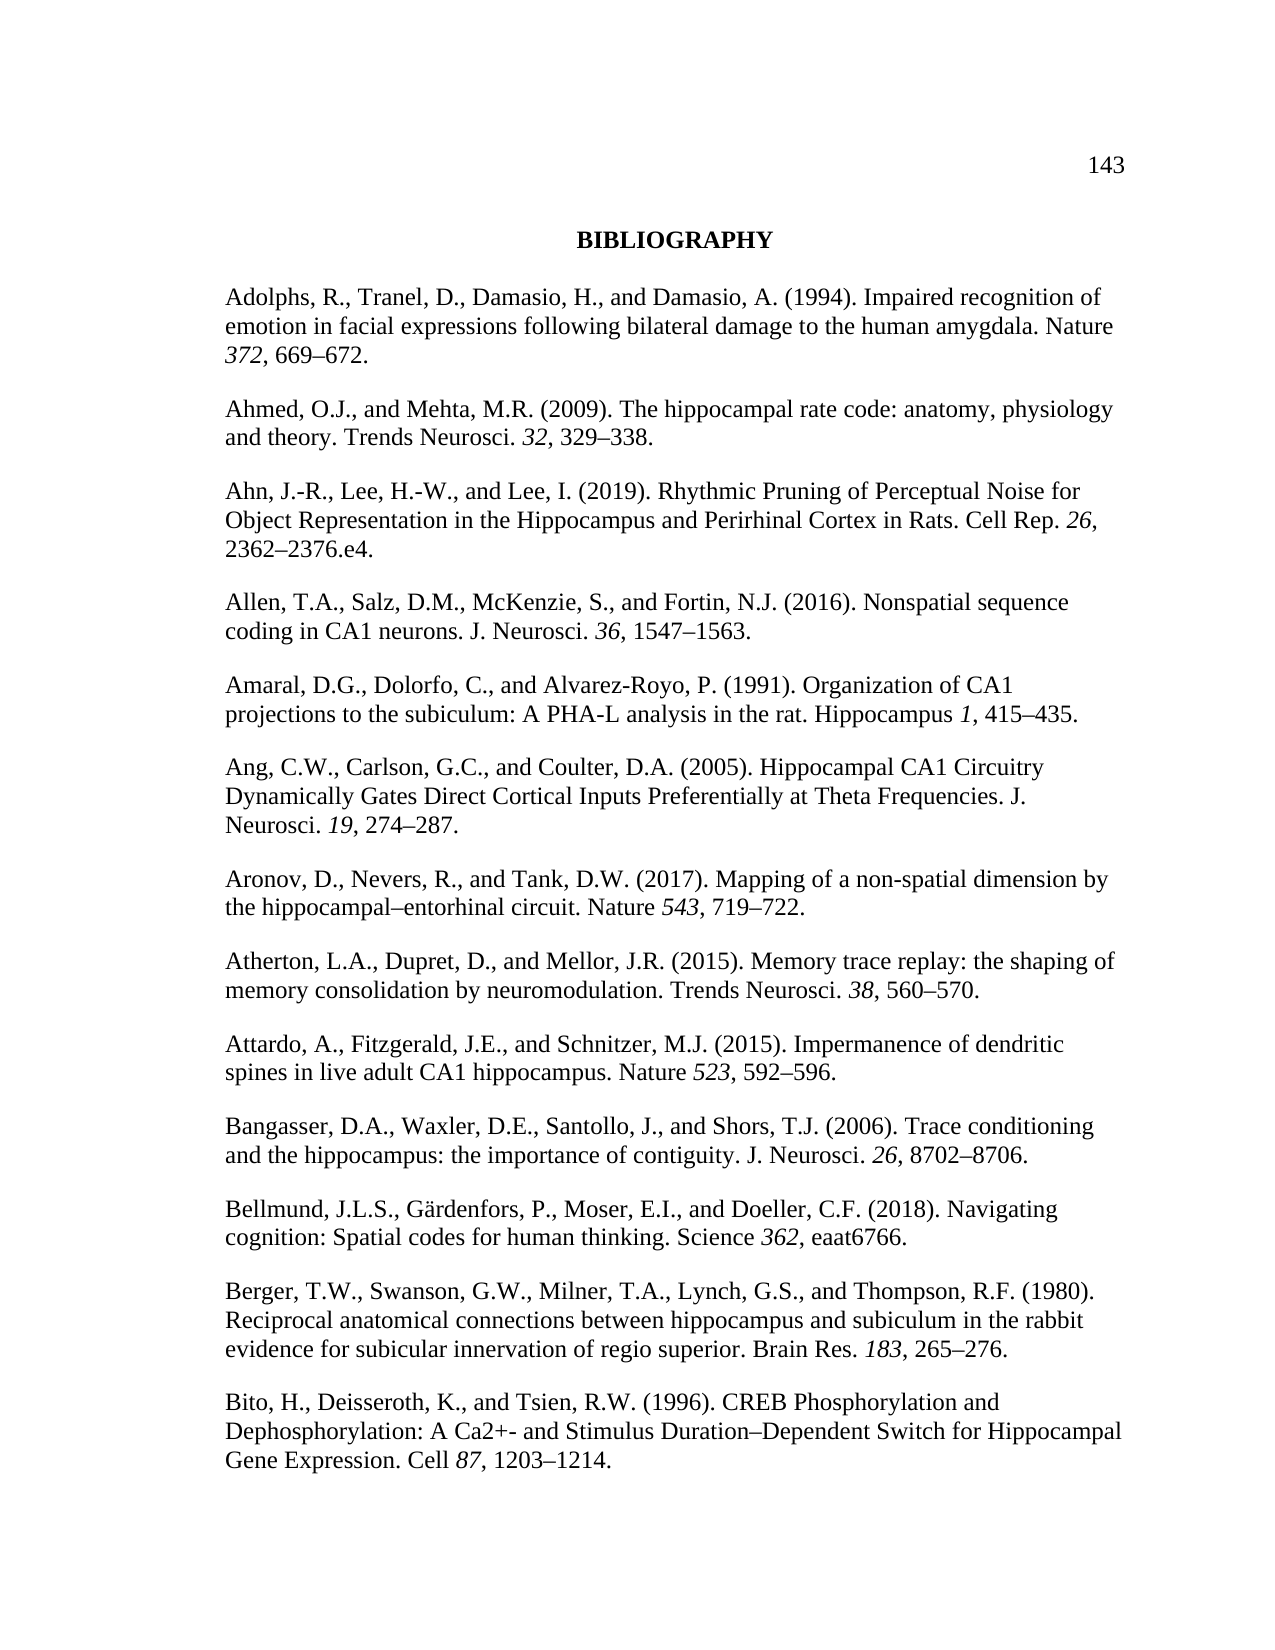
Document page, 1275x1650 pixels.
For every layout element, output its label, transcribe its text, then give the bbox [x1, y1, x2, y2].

text Aronov, D., Nevers, R., and Tank, D.W. (2017). Mapping of a non-spatial dimension by the hippocampal–entorhinal circuit. Nature 543, 719–722. [225, 864, 1125, 921]
subtitle BIBLIOGRAPHY [225, 225, 1125, 254]
text Bangasser, D.A., Waxler, D.E., Santollo, J., and Shors, T.J. (2006). Trace conditioning and the hippocampus: the importance of contiguity. J. Neurosci. 26, 8702–8706. [225, 1111, 1125, 1169]
text Adolphs, R., Tranel, D., Damasio, H., and Damasio, A. (1994). Impaired recognition of emotion in facial expressions following bilateral damage to the human amygdala. Nature 372, 669–672. [225, 282, 1125, 369]
text Atherton, L.A., Dupret, D., and Mellor, J.R. (2015). Memory trace replay: the shaping of memory consolidation by neuromodulation. Trends Neurosci. 38, 560–570. [225, 946, 1125, 1004]
text Ang, C.W., Carlson, G.C., and Coulter, D.A. (2005). Hippocampal CA1 Circuitry Dynamically Gates Direct Cortical Inputs Preferentially at Theta Frequencies. J. Neurosci. 19, 274–287. [225, 752, 1125, 839]
text Amaral, D.G., Dolorfo, C., and Alvarez-Royo, P. (1991). Organization of CA1 projections to the subiculum: A PHA-L analysis in the rat. Hippocampus 1, 415–435. [225, 670, 1125, 727]
text Allen, T.A., Salz, D.M., McKenzie, S., and Fortin, N.J. (2016). Nonspatial sequence coding in CA1 neurons. J. Neurosci. 36, 1547–1563. [225, 587, 1125, 645]
text Berger, T.W., Swanson, G.W., Milner, T.A., Lynch, G.S., and Thompson, R.F. (1980). Reciprocal anatomical connections between hippocampus and subiculum in the rabbit evidence for subicular innervation of regio superior. Brain Res. 183, 265–276. [225, 1276, 1125, 1362]
text Ahmed, O.J., and Mehta, M.R. (2009). The hippocampal rate code: anatomy, physiology and theory. Trends Neurosci. 32, 329–338. [225, 394, 1125, 451]
text Ahn, J.-R., Lee, H.-W., and Lee, I. (2019). Rhythmic Pruning of Perceptual Noise for Object Representation in the Hippocampus and Perirhinal Cortex in Rats. Cell Rep. 26, 2362–2376.e4. [225, 476, 1125, 562]
text Bellmund, J.L.S., Gärdenfors, P., Moser, E.I., and Doeller, C.F. (2018). Navigating cognition: Spatial codes for human thinking. Science 362, eaat6766. [225, 1194, 1125, 1251]
text Bito, H., Deisseroth, K., and Tsien, R.W. (1996). CREB Phosphorylation and Dephosphorylation: A Ca2+- and Stimulus Duration–Dependent Switch for Hippocampal Gene Expression. Cell 87, 1203–1214. [225, 1387, 1125, 1474]
text Attardo, A., Fitzgerald, J.E., and Schnitzer, M.J. (2015). Impermanence of dendritic spines in live adult CA1 hippocampus. Nature 523, 592–596. [225, 1029, 1125, 1086]
